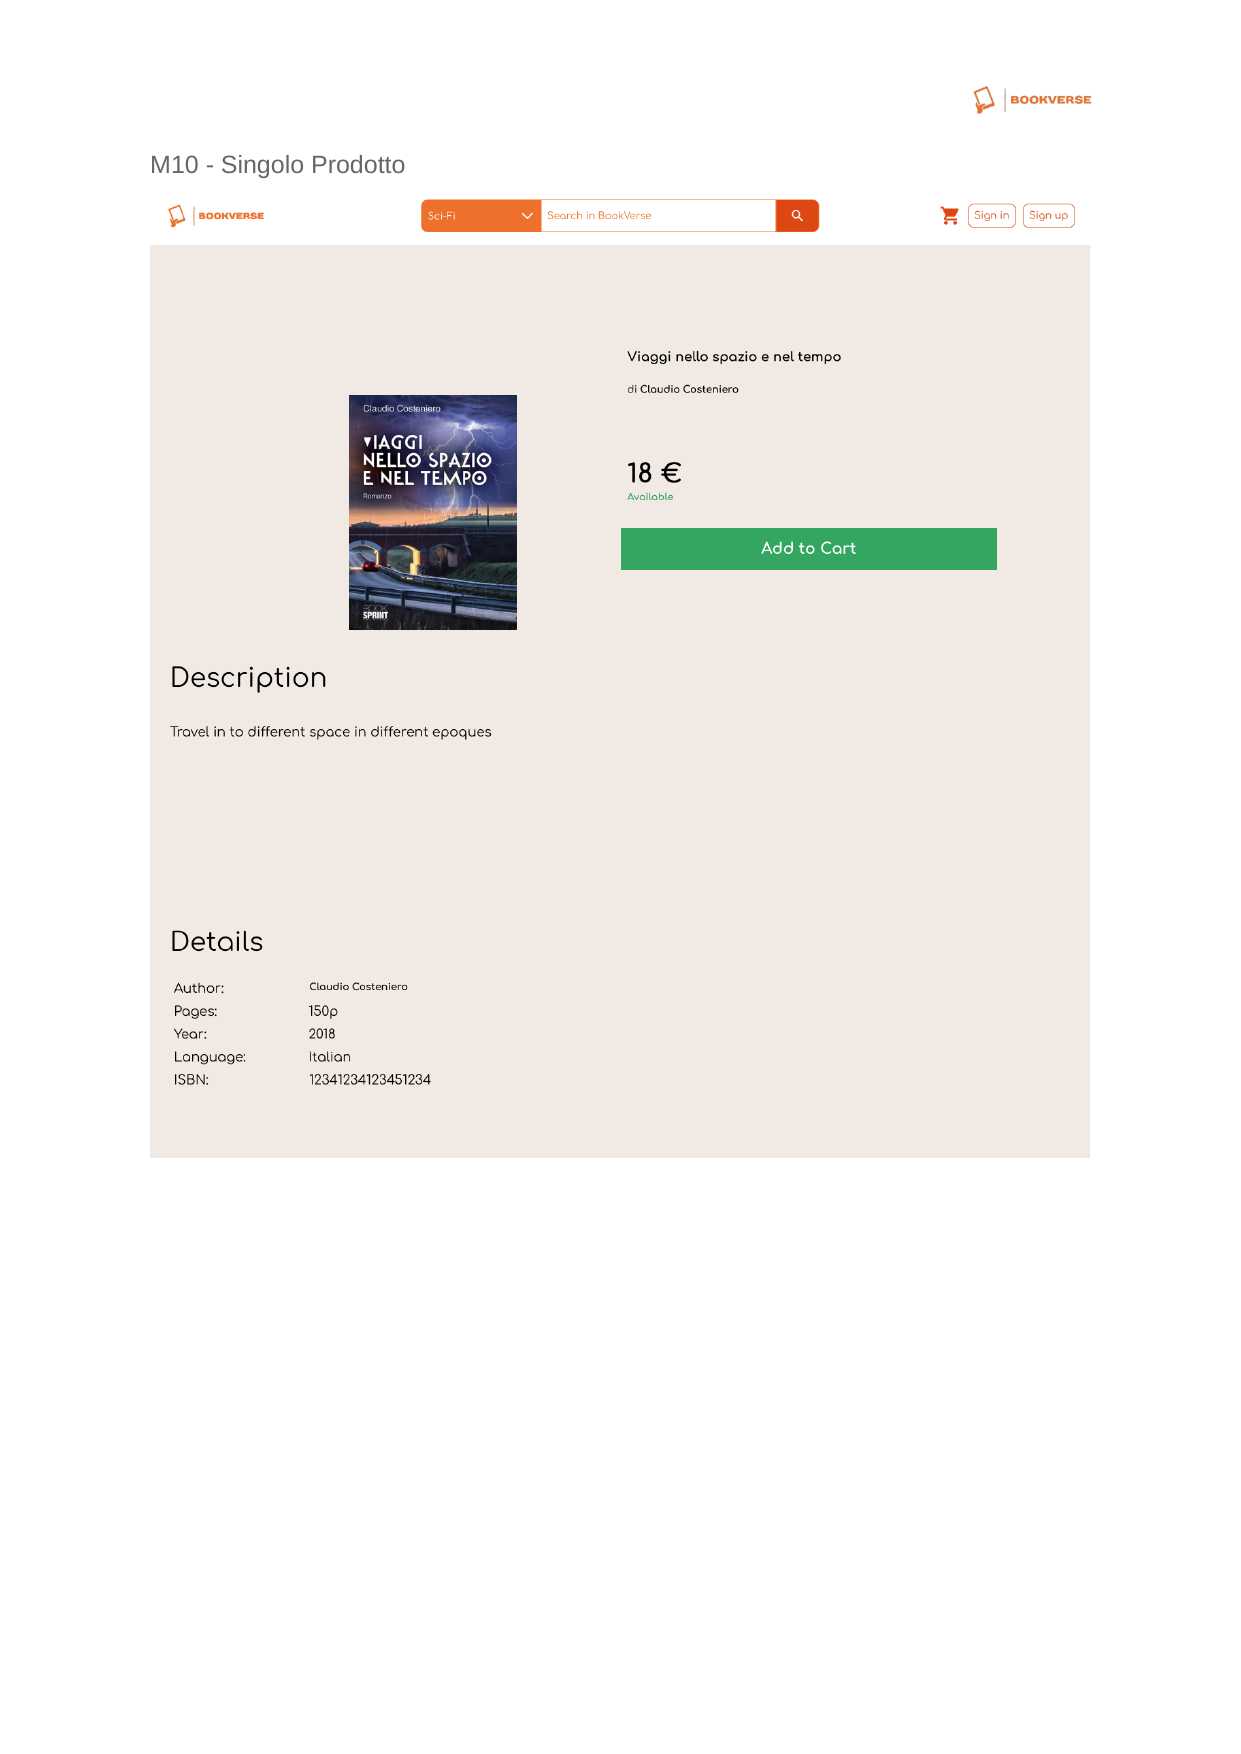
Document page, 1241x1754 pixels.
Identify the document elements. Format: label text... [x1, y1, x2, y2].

subtitle M10 - Singolo Prodotto [150, 150, 1090, 179]
picture [951, 18, 1114, 181]
picture [150, 187, 1091, 1158]
